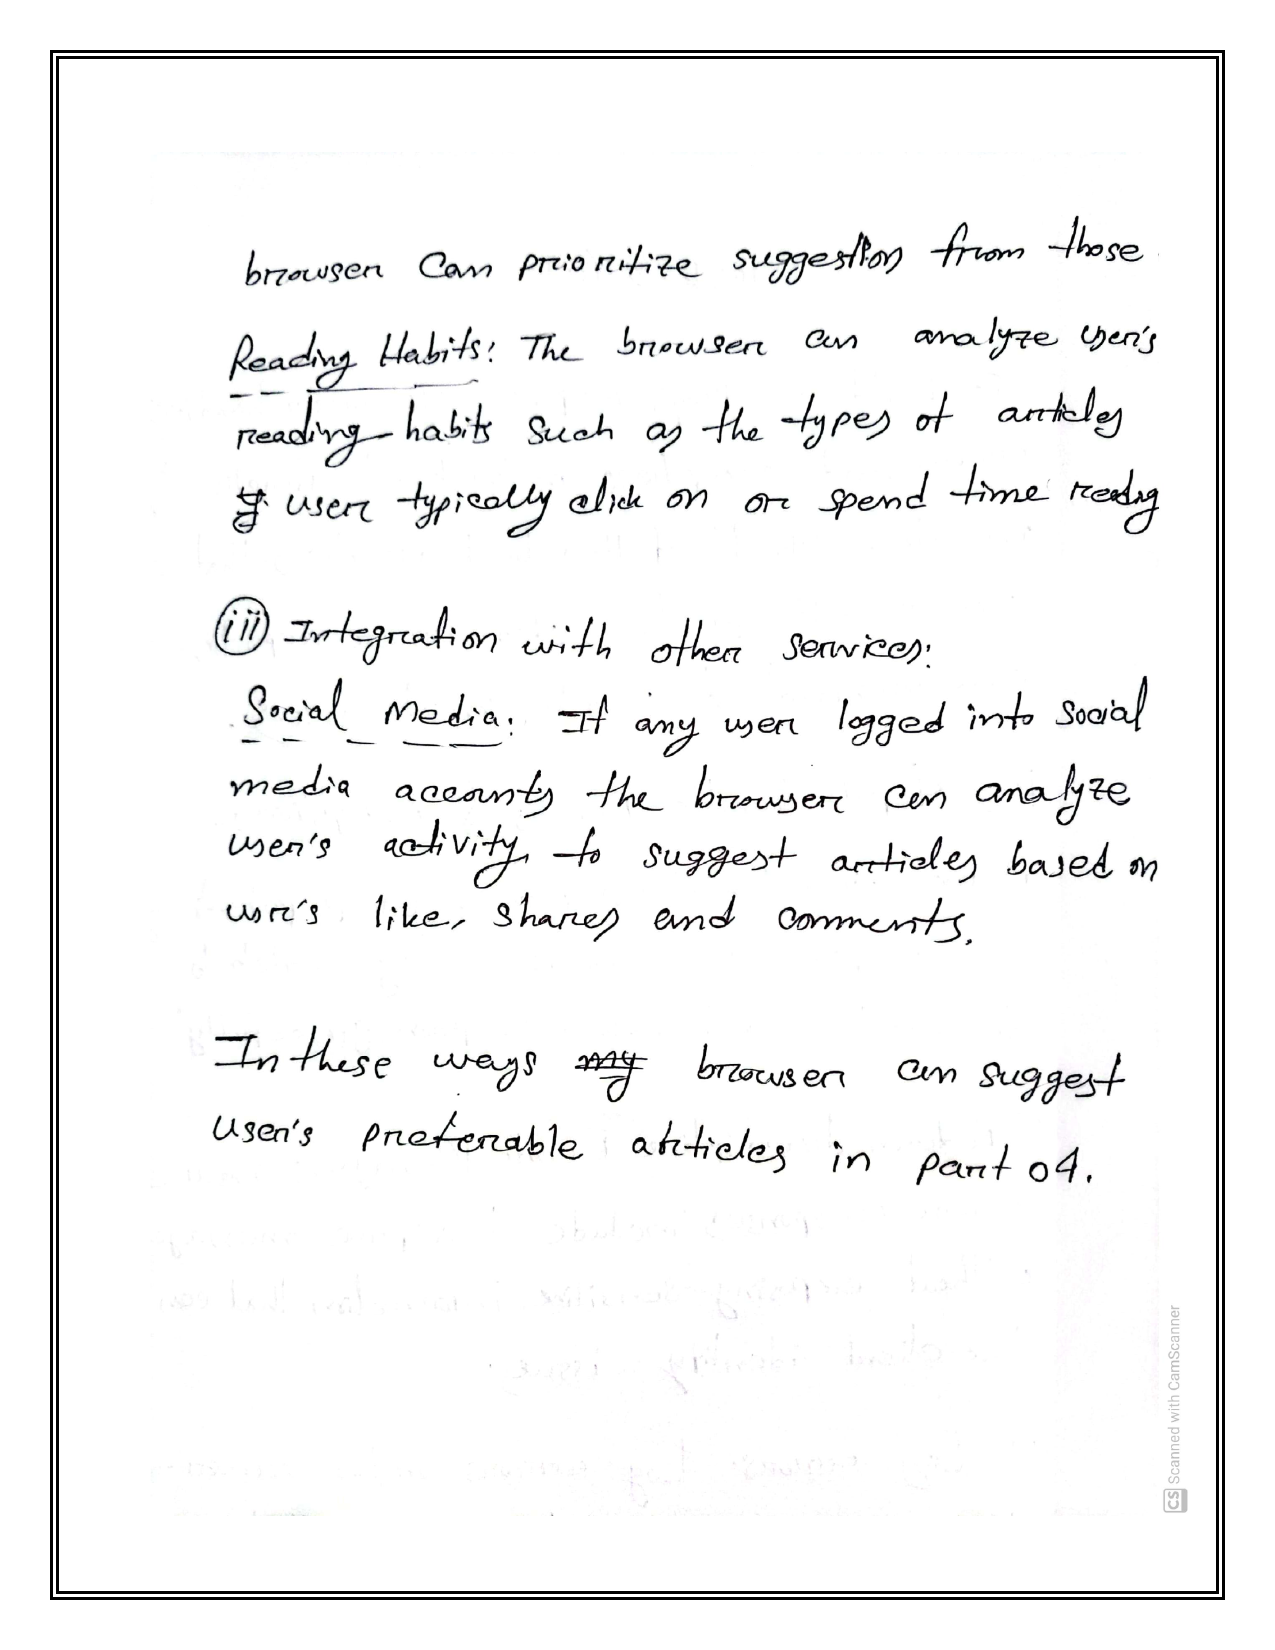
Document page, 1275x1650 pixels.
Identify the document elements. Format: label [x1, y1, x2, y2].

picture [152, 153, 1191, 1515]
